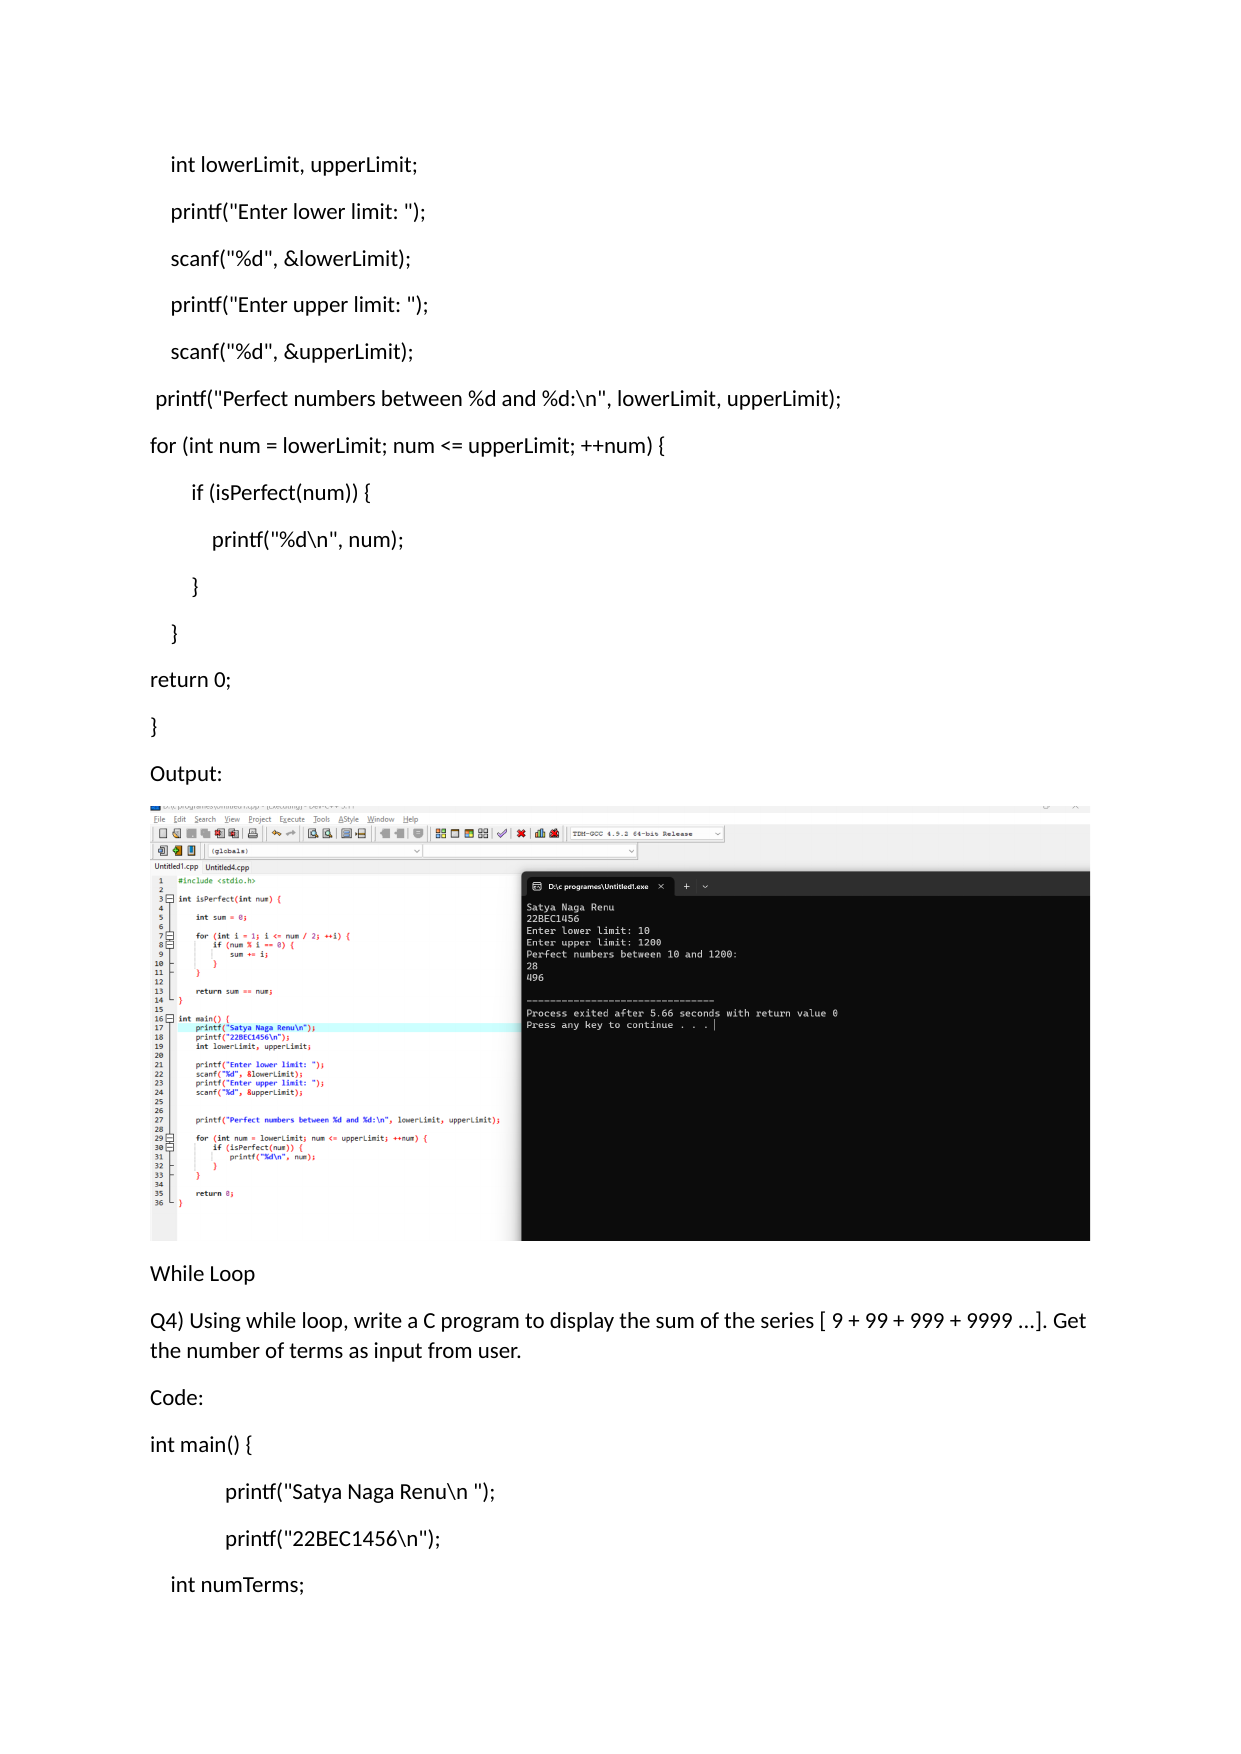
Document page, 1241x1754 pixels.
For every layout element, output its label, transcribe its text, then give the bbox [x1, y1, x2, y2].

text scanf("%d", &lowerLimit); [150, 244, 1090, 272]
text int lowerLimit, upperLimit; [150, 150, 1090, 178]
text printf("Enter upper limit: "); [150, 291, 1090, 319]
text for (int num = lowerLimit; num <= upperLimit; ++num) { [150, 431, 1090, 459]
text printf("Perfect numbers between %d and %d:\n", lowerLimit, upperLimit); [150, 384, 1090, 412]
text printf("Satya Naga Renu\n "); [150, 1477, 1090, 1505]
text int numTerms; [150, 1571, 1090, 1599]
picture [150, 806, 1091, 1241]
text int main() { [150, 1430, 1090, 1458]
text printf("22BEC1456\n"); [150, 1524, 1090, 1552]
text } [150, 619, 1090, 647]
text Output: [150, 759, 1090, 787]
text While Loop [150, 1259, 1090, 1287]
text return 0; [150, 666, 1090, 694]
text } [150, 712, 1090, 741]
text scanf("%d", &upperLimit); [150, 337, 1090, 366]
text Q4) Using while loop, write a C program to display the sum of the series [ 9 + 99 + 999 + 9999 ...]. Get the number of terms as input from user. [150, 1306, 1090, 1364]
text if (isPerfect(num)) { [150, 478, 1090, 506]
text printf("Enter lower limit: "); [150, 197, 1090, 225]
text Code: [150, 1383, 1090, 1411]
text printf("%d\n", num); [150, 525, 1090, 553]
text } [150, 572, 1090, 600]
